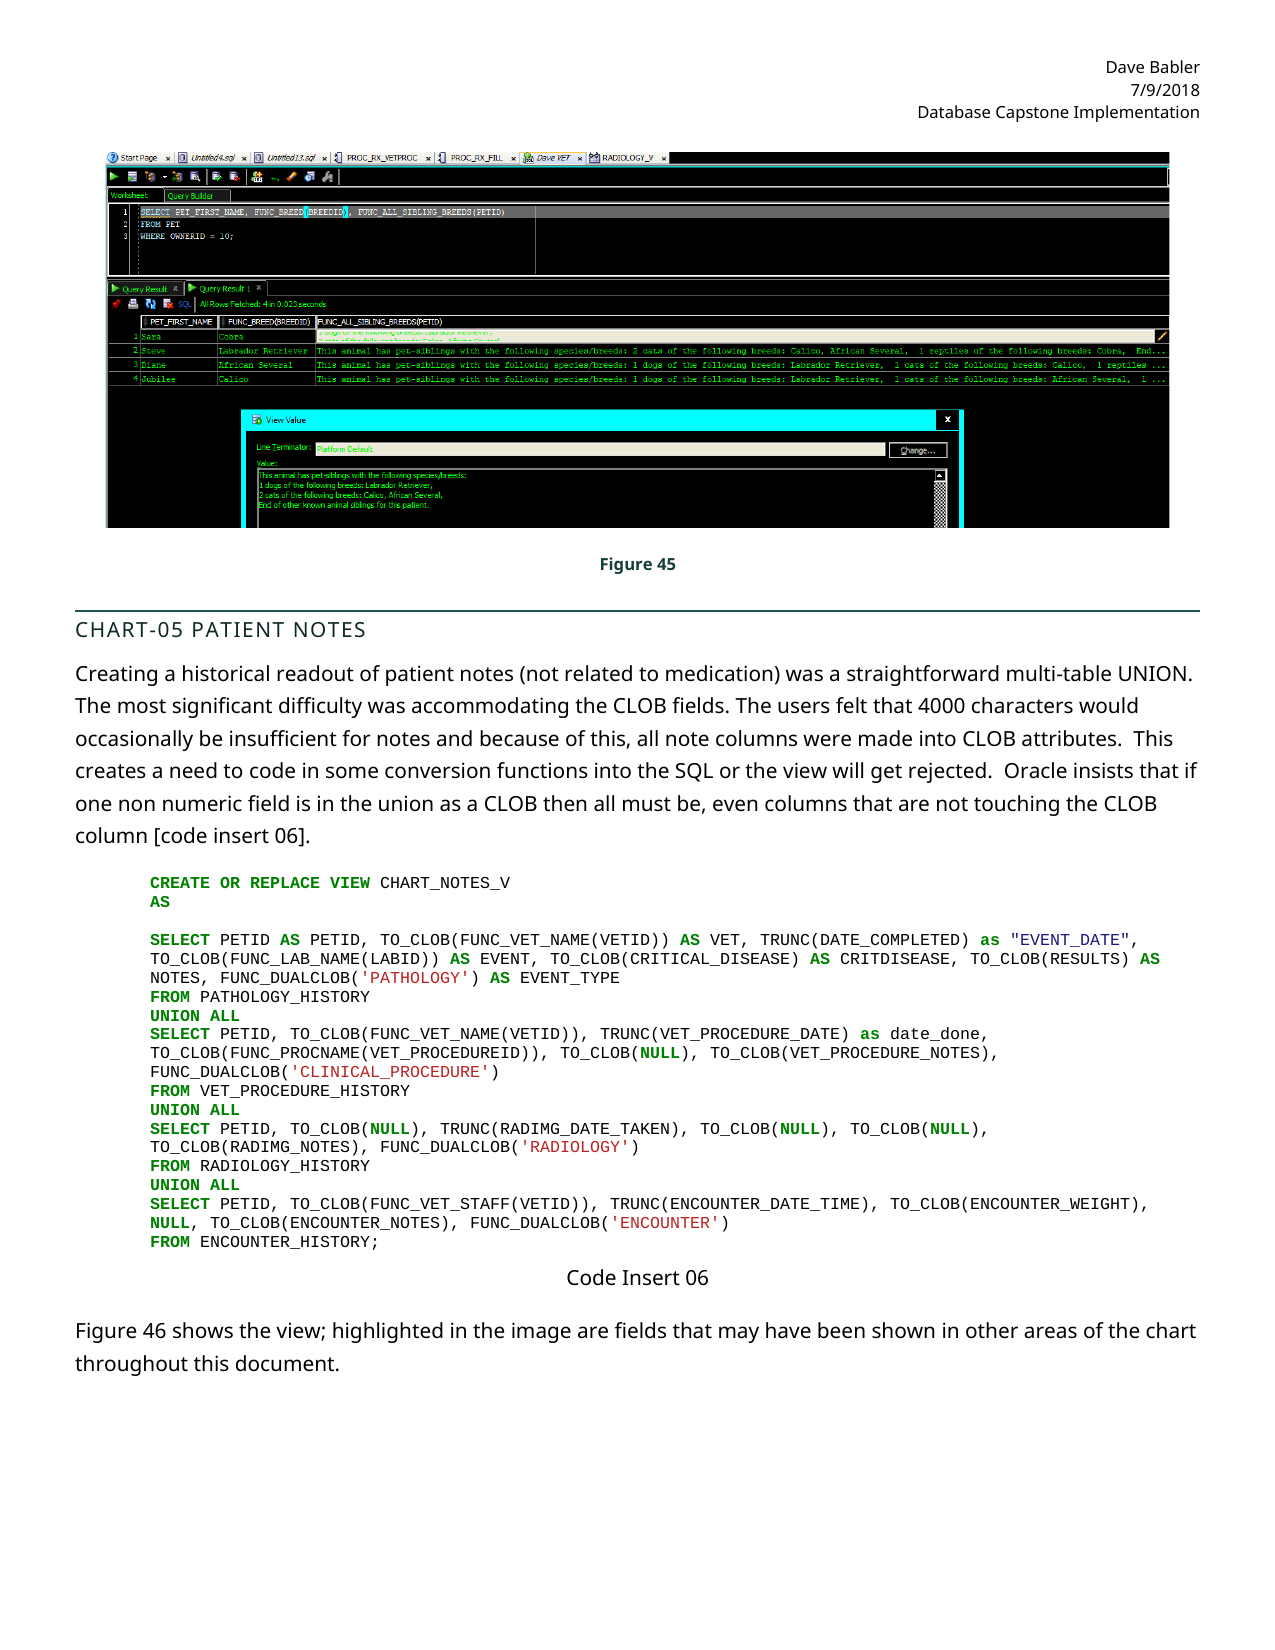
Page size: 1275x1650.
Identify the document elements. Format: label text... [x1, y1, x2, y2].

text Figure 46 shows the view; highlighted in the image are fields that may have been shown in other areas of the chart throughout this document. [75, 1316, 1200, 1377]
text Creating a historical readout of patient notes (not related to medication) was a straightforward multi-table UNION. The most significant difficulty was accommodating the CLOB fields. The users felt that 4000 characters would occasionally be insufficient for notes and because of this, all note columns were made into CLOB attributes. This creates a need to code in some conversion functions into the SQL or the view will get rejected. Oracle insists that if one non numeric field is in the union as a CLOB then all must be, even columns that are not touching the CLOB column [code insert 06]. [75, 659, 1200, 850]
text SELECT PETID, TO_CLOB(NULL), TRUNC(RADIMG_DATE_TAKEN), TO_CLOB(NULL), TO_CLOB(NULL), TO_CLOB(RADIMG_NOTES), FUNC_DUALCLOB('RADIOLOGY') [150, 1120, 1200, 1158]
subtitle CHART-05 Patient notes [75, 612, 1200, 644]
text UNION ALL [150, 1007, 1200, 1026]
text SELECT PETID, TO_CLOB(FUNC_VET_NAME(VETID)), TRUNC(VET_PROCEDURE_DATE) as date_done, TO_CLOB(FUNC_PROCNAME(VET_PROCEDUREID)), TO_CLOB(NULL), TO_CLOB(VET_PROCEDURE_NOTES), FUNC_DUALCLOB('CLINICAL_PROCEDURE') [150, 1026, 1200, 1082]
text Code Insert 06 [75, 1263, 1200, 1291]
text Figure 45 [75, 553, 1200, 575]
text AS [150, 894, 1200, 913]
text UNION ALL [150, 1101, 1200, 1120]
text SELECT PETID, TO_CLOB(FUNC_VET_STAFF(VETID)), TRUNC(ENCOUNTER_DATE_TIME), TO_CLOB(ENCOUNTER_WEIGHT), NULL, TO_CLOB(ENCOUNTER_NOTES), FUNC_DUALCLOB('ENCOUNTER') [150, 1196, 1200, 1233]
text UNION ALL [150, 1177, 1200, 1196]
text SELECT PETID AS PETID, TO_CLOB(FUNC_VET_NAME(VETID)) AS VET, TRUNC(DATE_COMPLETED) as "EVENT_DATE", TO_CLOB(FUNC_LAB_NAME(LABID)) AS EVENT, TO_CLOB(CRITICAL_DISEASE) AS CRITDISEASE, TO_CLOB(RESULTS) AS NOTES, FUNC_DUALCLOB('PATHOLOGY') AS EVENT_TYPE [150, 932, 1200, 988]
text FROM VET_PROCEDURE_HISTORY [150, 1082, 1200, 1101]
text CREATE OR REPLACE VIEW CHART_NOTES_V [150, 875, 1200, 894]
picture [105, 152, 1170, 528]
text FROM RADIOLOGY_HISTORY [150, 1158, 1200, 1177]
text FROM PATHOLOGY_HISTORY [150, 988, 1200, 1007]
text FROM ENCOUNTER_HISTORY; [150, 1233, 1200, 1252]
